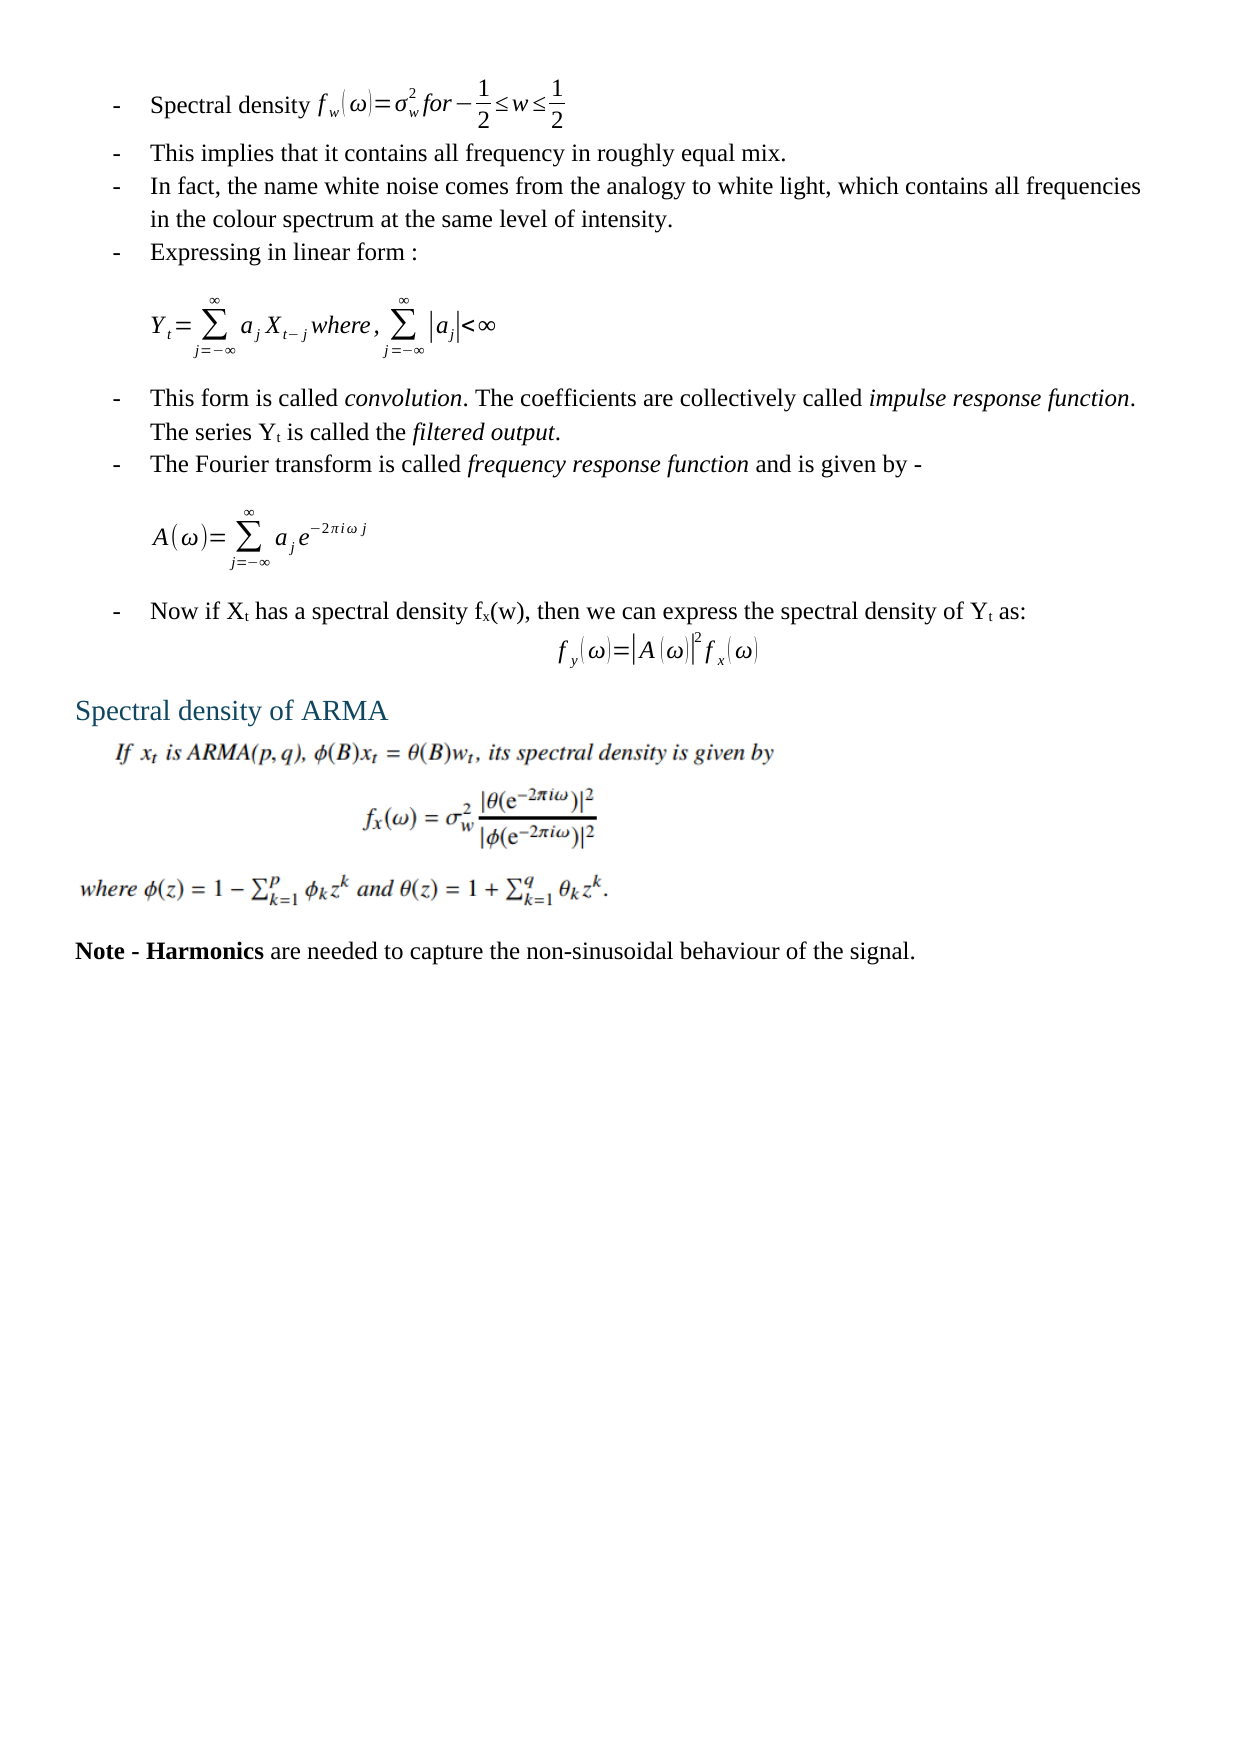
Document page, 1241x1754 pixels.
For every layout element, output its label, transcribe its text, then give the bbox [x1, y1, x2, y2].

list Expressing in linear form : [112, 237, 1165, 266]
list This form is called convolution. The coefficients are collectively called impulse response function. The series Yt is called the filtered output. [112, 383, 1165, 445]
subtitle Spectral density of ARMA [75, 693, 1165, 726]
list Spectral density [112, 75, 1165, 134]
list In fact, the name white noise comes from the analogy to white light, which contains all frequencies in the colour spectrum at the same level of intensity. [112, 171, 1165, 233]
list Now if Xt has a spectral density fx(w), then we can express the spectral density of Yt as: [112, 596, 1165, 624]
picture [75, 739, 785, 911]
text Note - Harmonics are needed to capture the non-sinusoidal behaviour of the signal. [75, 936, 1165, 964]
list This implies that it contains all frequency in roughly equal mix. [112, 138, 1165, 167]
list The Fourier transform is called frequency response function and is given by - [112, 449, 1165, 478]
